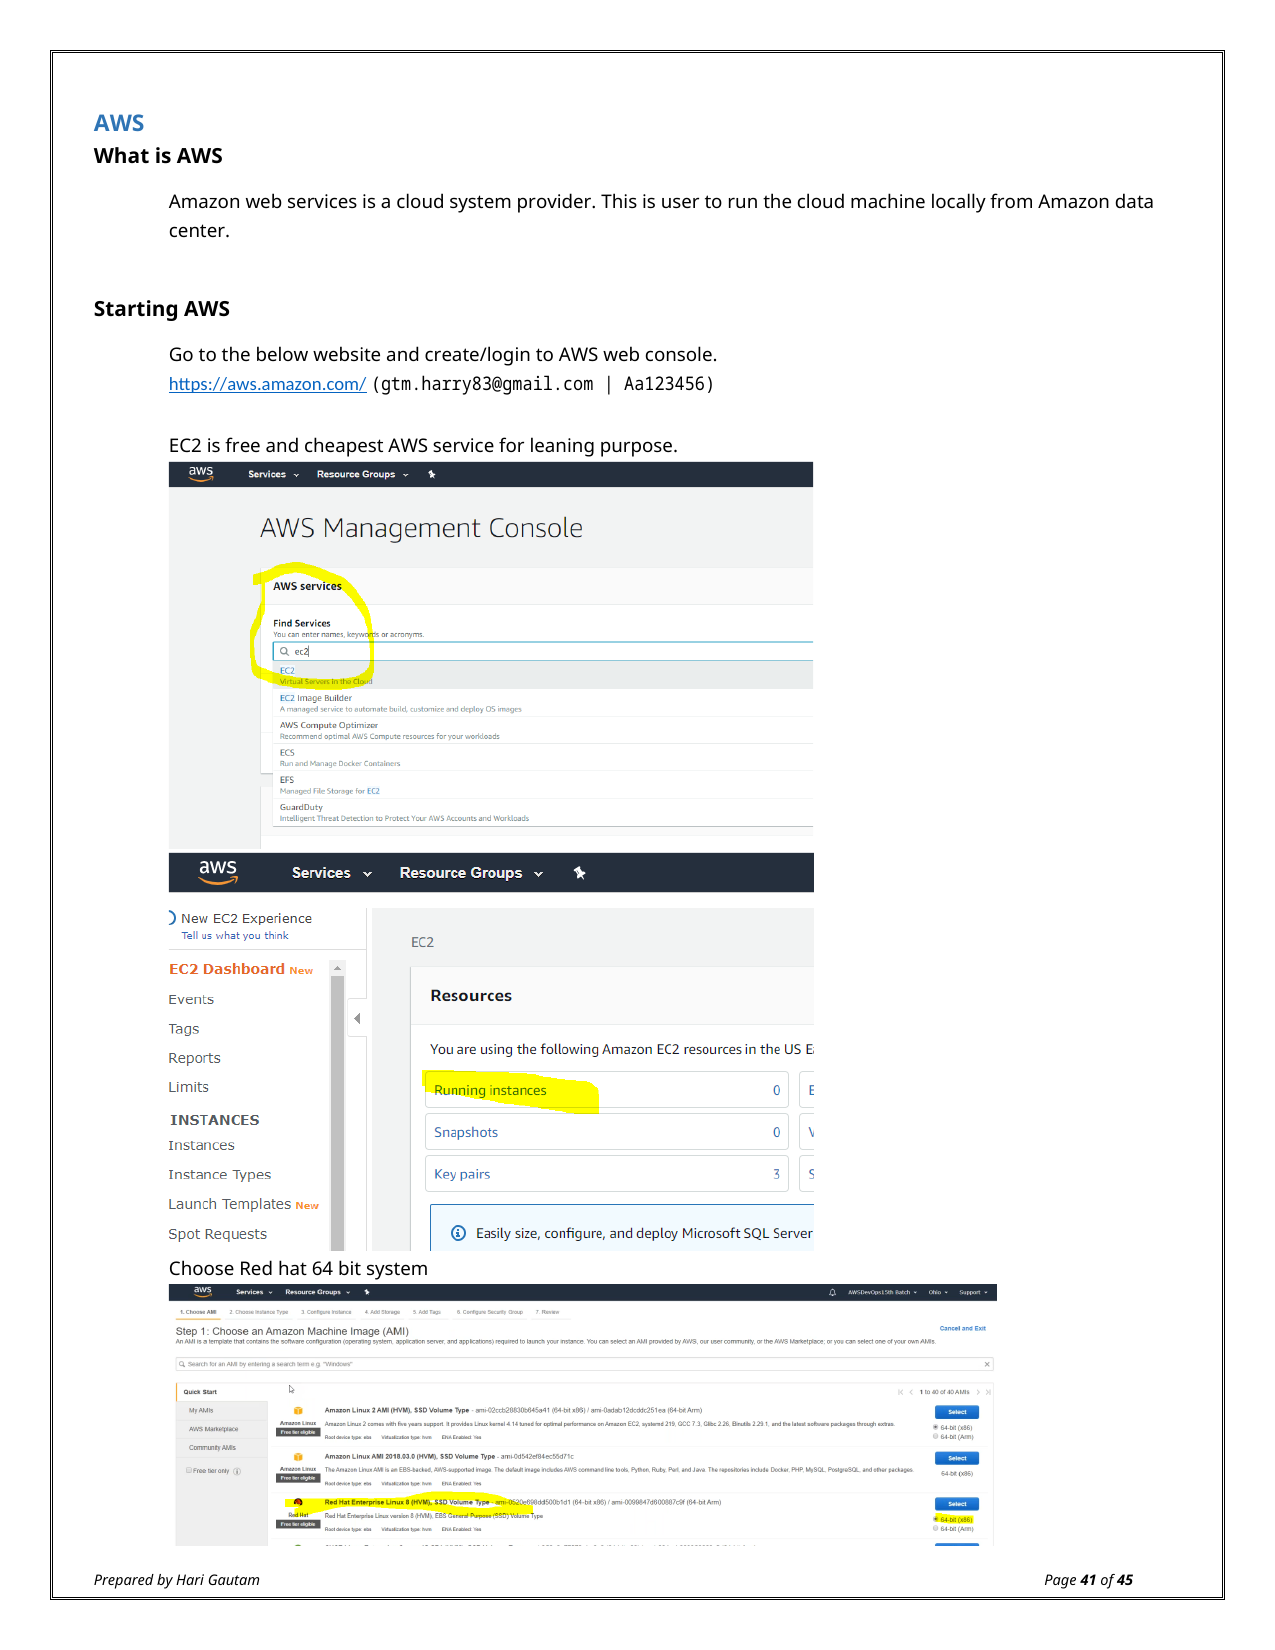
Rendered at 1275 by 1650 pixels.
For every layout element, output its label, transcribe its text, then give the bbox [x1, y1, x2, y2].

list https://aws.amazon.com/ (gtm.harry83@gmail.com | Aa123456) [169, 371, 1200, 396]
text Starting AWS [94, 294, 1200, 323]
list Amazon web services is a cloud system provider. This is user to run the cloud machine locally from Amazon data center. [169, 188, 1200, 243]
text What is AWS [94, 141, 1200, 169]
list EC2 is free and cheapest AWS service for leaning purpose. [169, 432, 1200, 458]
list Go to the below website and create/login to AWS web console. [169, 341, 1200, 367]
picture [168, 461, 814, 849]
list Choose Red hat 64 bit system [169, 1255, 1200, 1281]
picture [168, 852, 814, 1251]
subtitle AWS [94, 107, 1200, 138]
picture [168, 1284, 997, 1546]
